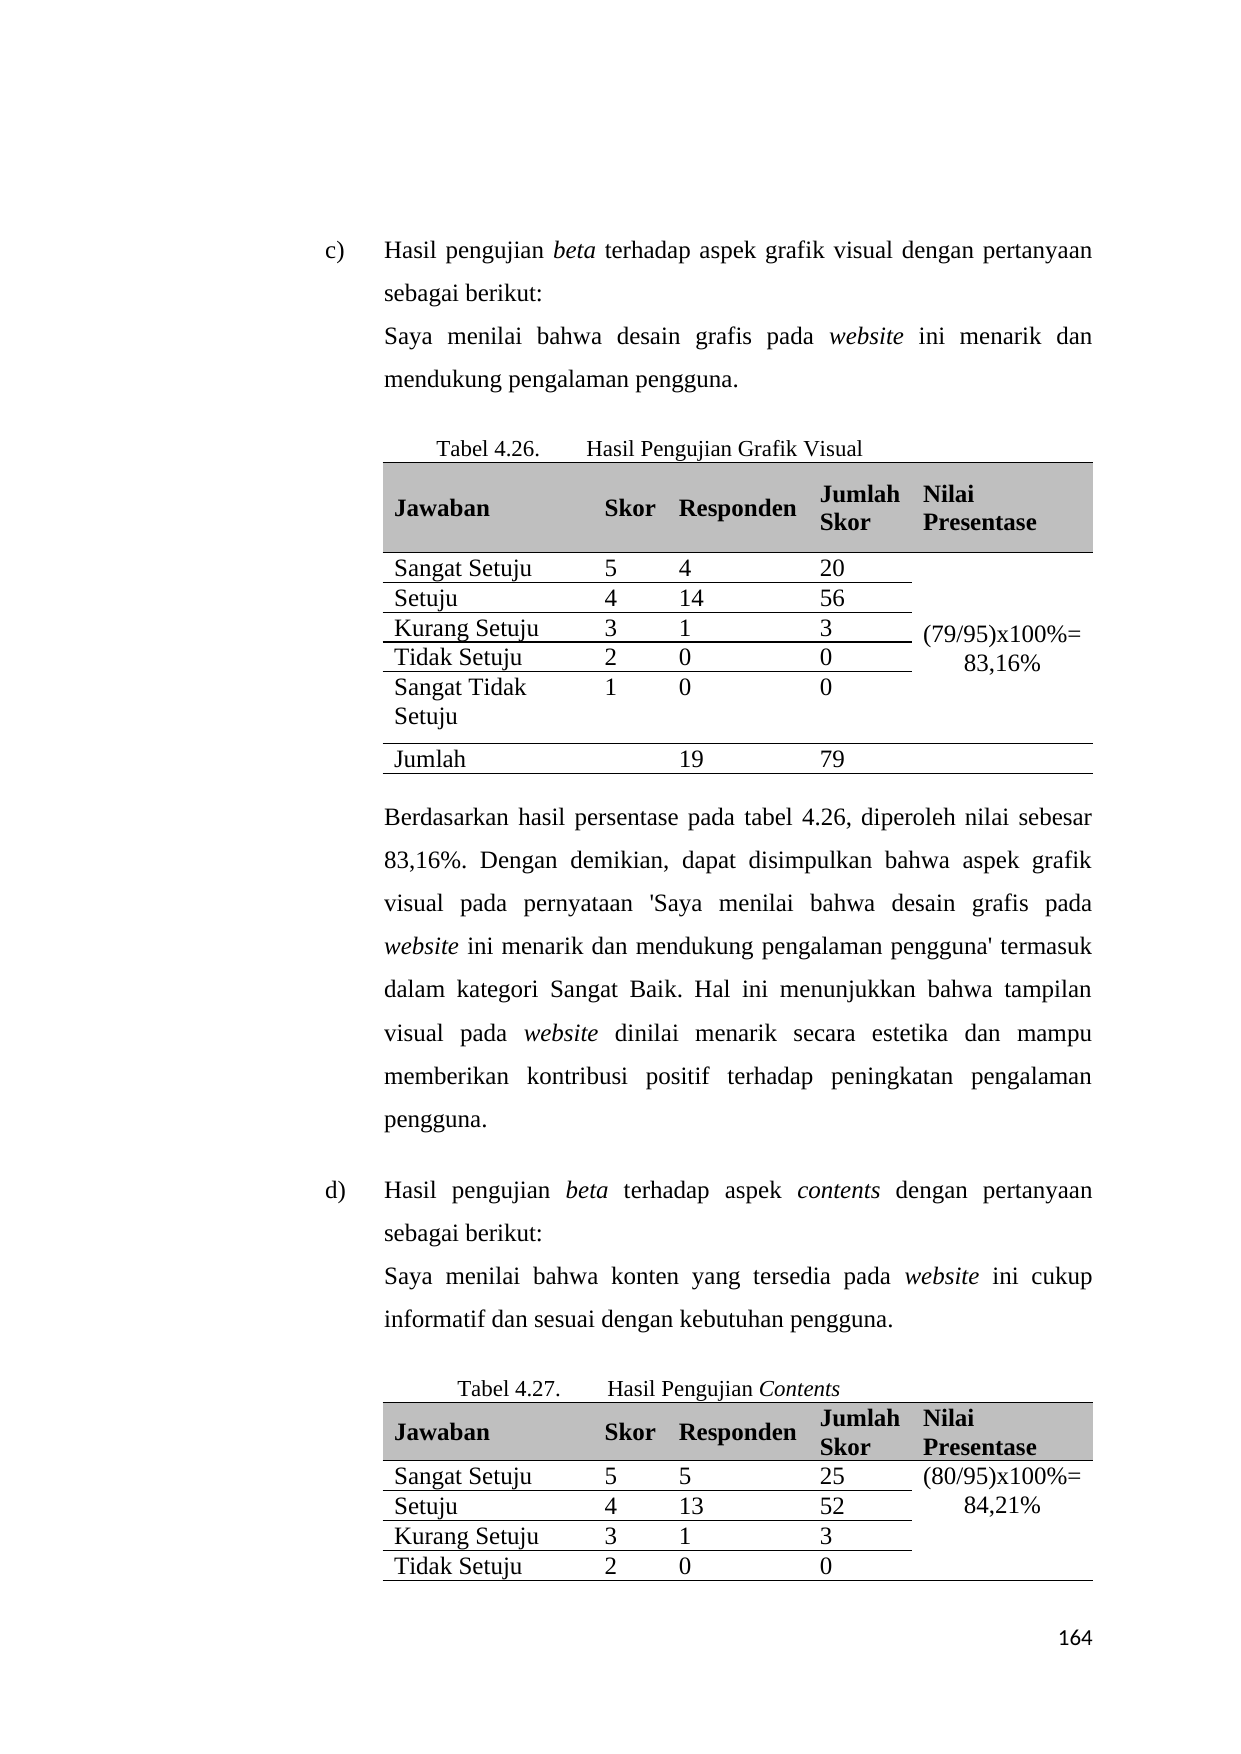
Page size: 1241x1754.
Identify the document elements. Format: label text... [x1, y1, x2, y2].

text Hasil Pengujian Grafik Visual [207, 435, 1092, 462]
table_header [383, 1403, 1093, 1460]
text Saya menilai bahwa desain grafis pada website ini menarik dan mendukung pengalaman pengguna. [384, 321, 1092, 393]
text Saya menilai bahwa konten yang tersedia pada website ini cukup informatif dan sesuai dengan kebutuhan pengguna. [384, 1261, 1092, 1333]
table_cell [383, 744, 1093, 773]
list Hasil pengujian beta terhadap aspek contents dengan pertanyaan sebagai berikut: [325, 1175, 1092, 1247]
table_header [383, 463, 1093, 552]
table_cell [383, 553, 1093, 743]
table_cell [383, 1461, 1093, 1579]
text Berdasarkan hasil persentase pada tabel 4.26, diperoleh nilai sebesar 83,16%. Dengan demikian, dapat disimpulkan bahwa aspek grafik visual pada pernyataan 'Saya menilai bahwa desain grafis pada website ini menarik dan mendukung pengalaman pengguna' termasuk dalam kategori Sangat Baik. Hal ini menunjukkan bahwa tampilan visual pada website dinilai menarik secara estetika dan mampu memberikan kontribusi positif terhadap peningkatan pengalaman pengguna. [384, 802, 1092, 1133]
list Hasil pengujian beta terhadap aspek grafik visual dengan pertanyaan sebagai berikut: [325, 235, 1092, 307]
text Hasil Pengujian Contents [207, 1376, 1092, 1402]
